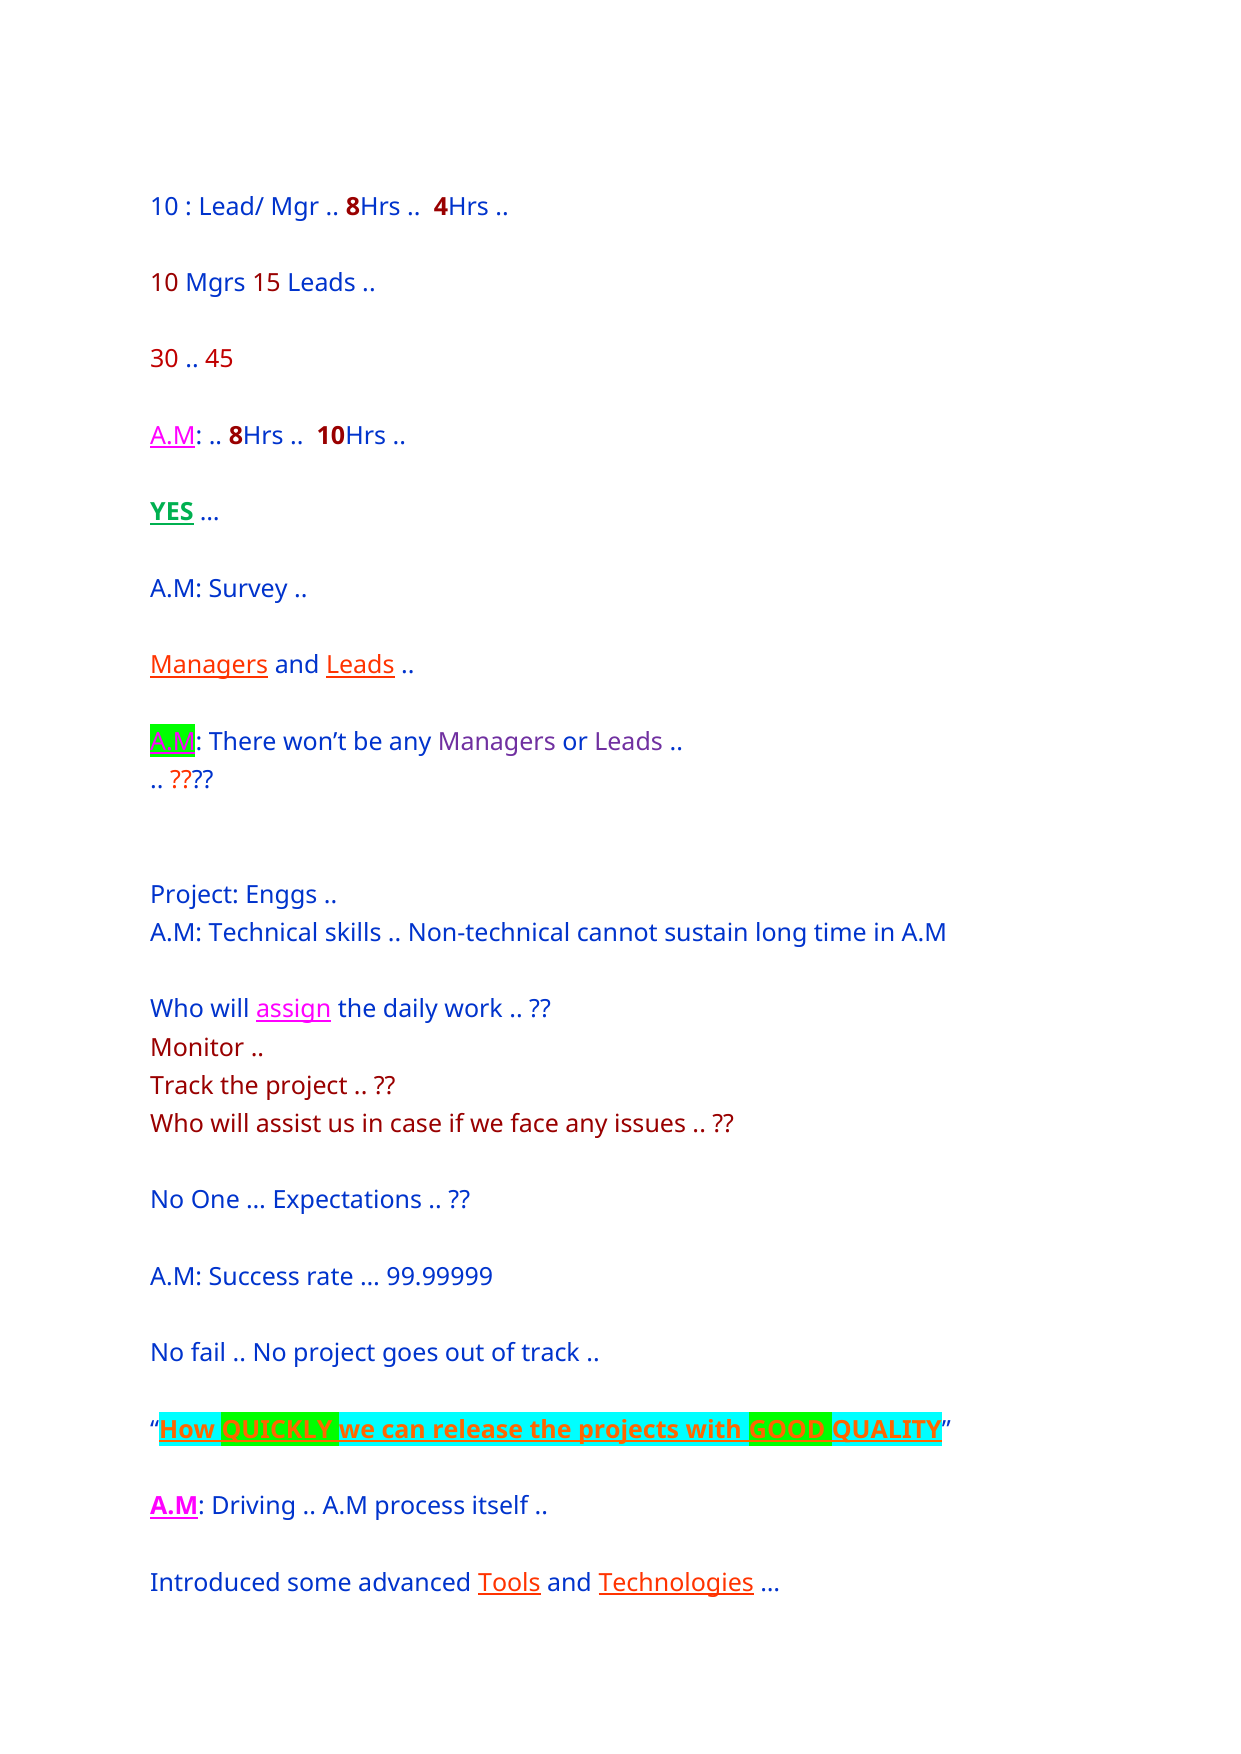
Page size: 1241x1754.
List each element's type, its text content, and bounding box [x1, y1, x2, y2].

text Who will assign the daily work .. ?? [150, 991, 1090, 1025]
text A.M: Technical skills .. Non-technical cannot sustain long time in A.M [150, 914, 1090, 949]
text .. ???? [150, 762, 1090, 796]
text Introduced some advanced Tools and Technologies … [150, 1564, 1090, 1598]
text A.M: .. 8Hrs .. 10Hrs .. [150, 418, 1090, 452]
text Track the project .. ?? [150, 1067, 1090, 1102]
text No One … Expectations .. ?? [150, 1182, 1090, 1216]
text 10 : Lead/ Mgr .. 8Hrs .. 4Hrs .. [150, 188, 1090, 222]
text YES … [150, 494, 1090, 528]
text 30 .. 45 [150, 341, 1090, 375]
text Project: Enggs .. [150, 876, 1090, 910]
text “How QUICKLY we can release the projects with GOOD QUALITY” [942, 1412, 1090, 1446]
text A.M: Survey .. [150, 571, 1090, 604]
text A.M: Success rate … 99.99999 [150, 1259, 1090, 1293]
text Who will assist us in case if we face any issues .. ?? [150, 1106, 1090, 1140]
text Monitor .. [150, 1029, 1090, 1063]
text A.M: Driving .. A.M process itself .. [150, 1488, 1090, 1522]
text A.M: There won’t be any Managers or Leads .. [150, 723, 1090, 757]
text 10 Mgrs 15 Leads .. [150, 265, 1090, 299]
text Managers and Leads .. [150, 647, 1090, 681]
text No fail .. No project goes out of track .. [150, 1335, 1090, 1369]
